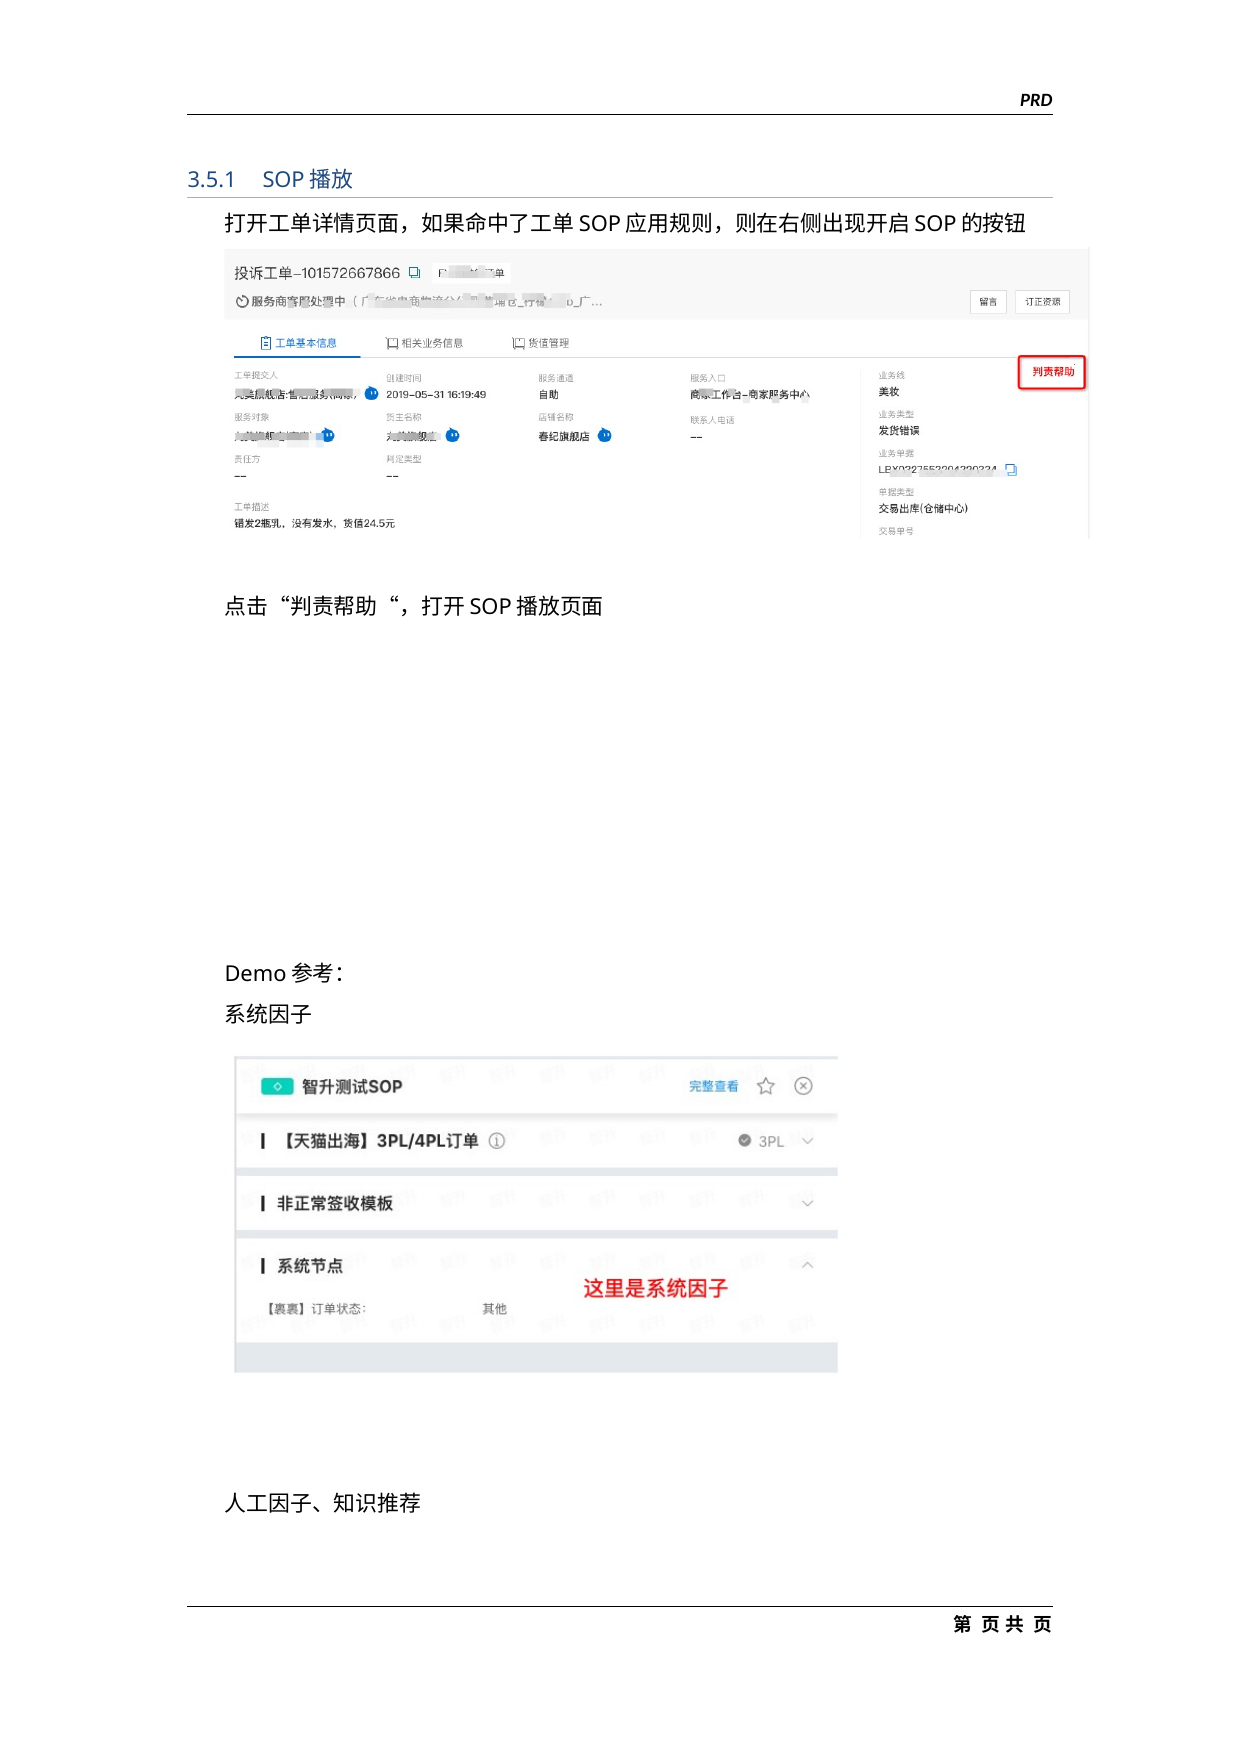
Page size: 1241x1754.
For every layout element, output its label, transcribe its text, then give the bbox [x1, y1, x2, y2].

text 点击“判责帮助“，打开SOP播放页面 [187, 588, 1053, 621]
subtitle SOP播放 [187, 162, 1053, 197]
picture [224, 247, 1091, 539]
text Demo参考： [187, 956, 1053, 988]
text 系统因子 [187, 997, 1053, 1029]
picture [224, 1052, 845, 1381]
text 人工因子、知识推荐 [187, 1485, 1053, 1518]
text 打开工单详情页面，如果命中了工单SOP应用规则，则在右侧出现开启SOP的按钮 [187, 206, 1053, 238]
